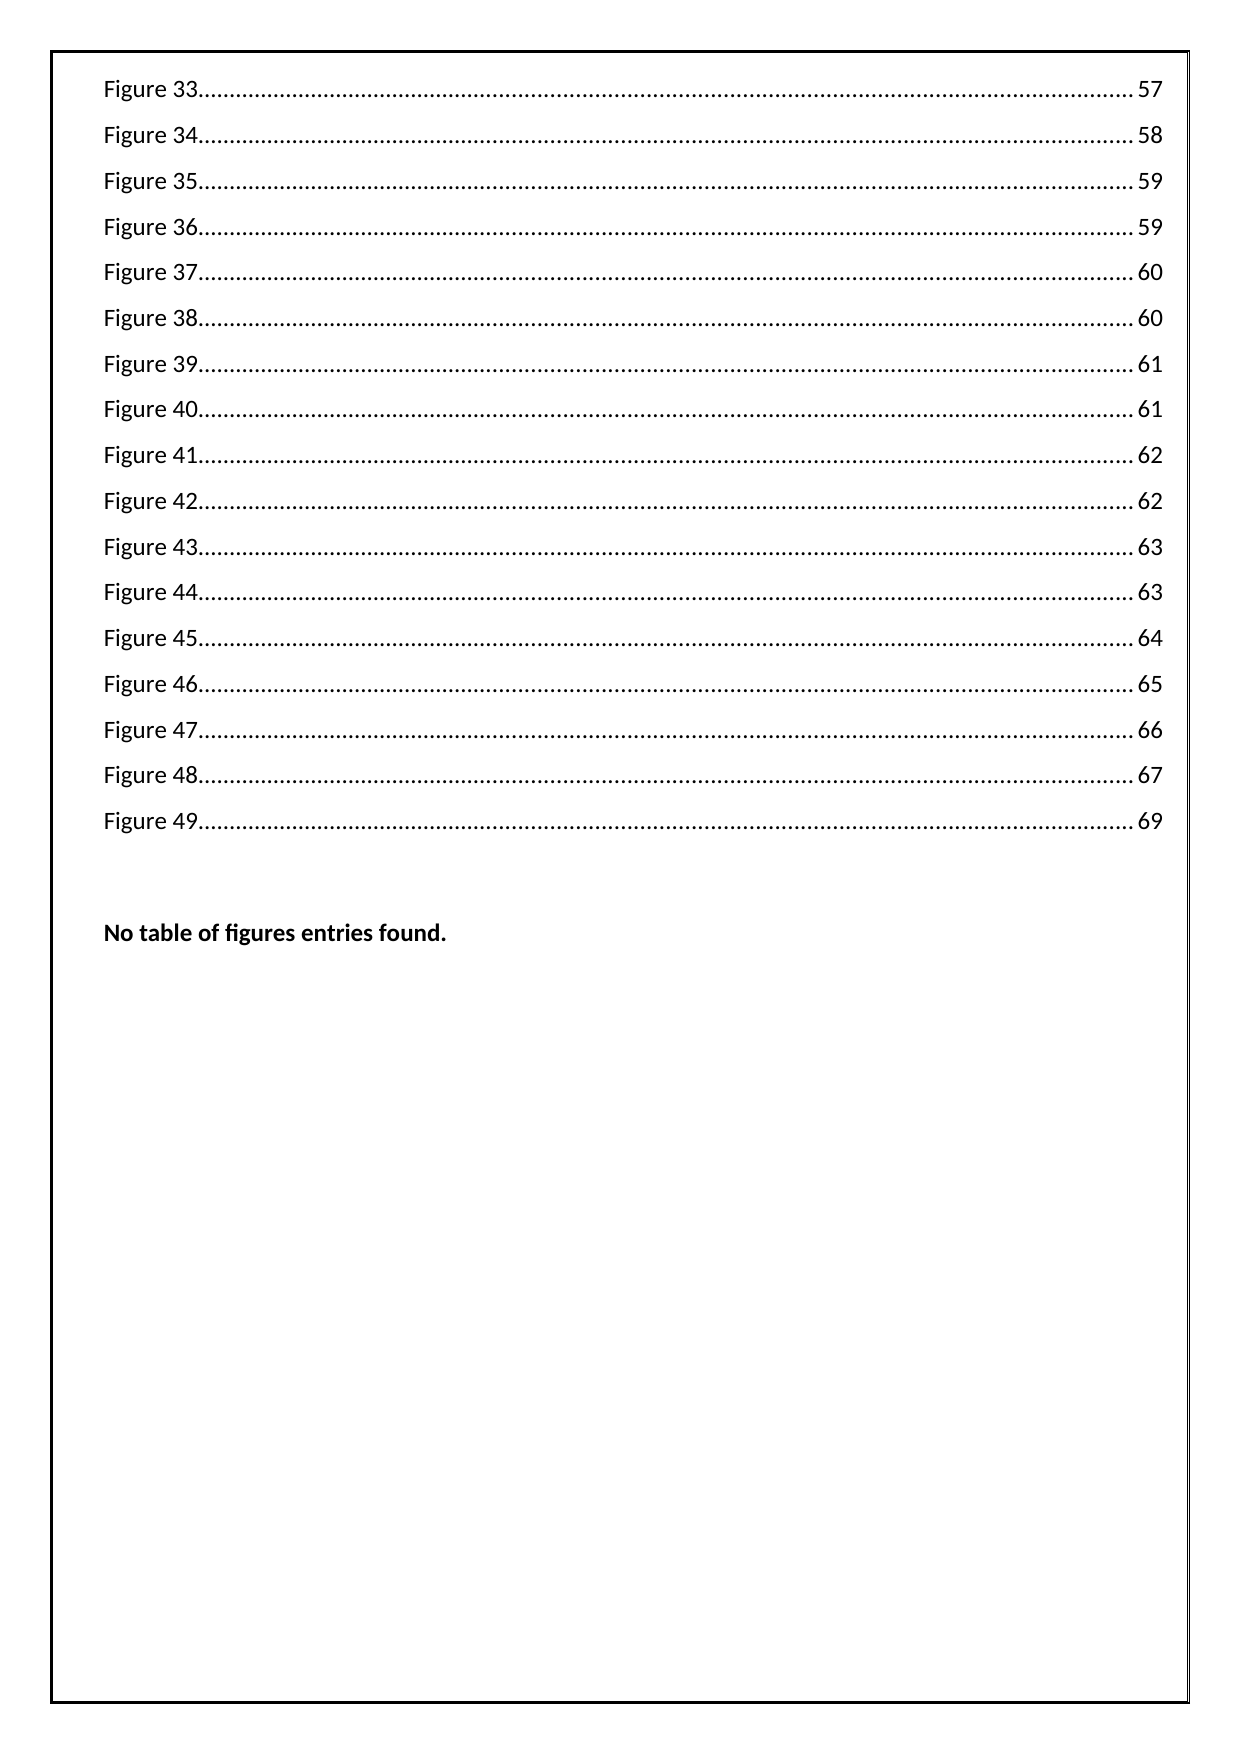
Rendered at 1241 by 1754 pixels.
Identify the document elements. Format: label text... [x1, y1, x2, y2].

text Figure 41 62 [73, 439, 1167, 470]
text Figure 44 63 [73, 577, 1167, 607]
text Figure 45 64 [73, 622, 1167, 653]
text Figure 37 60 [73, 256, 1167, 287]
text Figure 43 63 [73, 531, 1167, 561]
text Figure 48 67 [73, 759, 1167, 790]
text Figure 35 59 [73, 165, 1167, 196]
text No table of figures entries found. [73, 917, 1167, 948]
text Figure 49 69 [73, 805, 1167, 836]
text Figure 46 65 [73, 668, 1167, 698]
text Figure 36 59 [73, 211, 1167, 241]
text Figure 40 61 [73, 394, 1167, 424]
text Figure 39 61 [73, 348, 1167, 378]
text Figure 47 66 [73, 714, 1167, 744]
text Figure 42 62 [73, 485, 1167, 516]
text Figure 34 58 [73, 119, 1167, 150]
text Figure 33 57 [73, 73, 1167, 104]
text Figure 38 60 [73, 302, 1167, 333]
